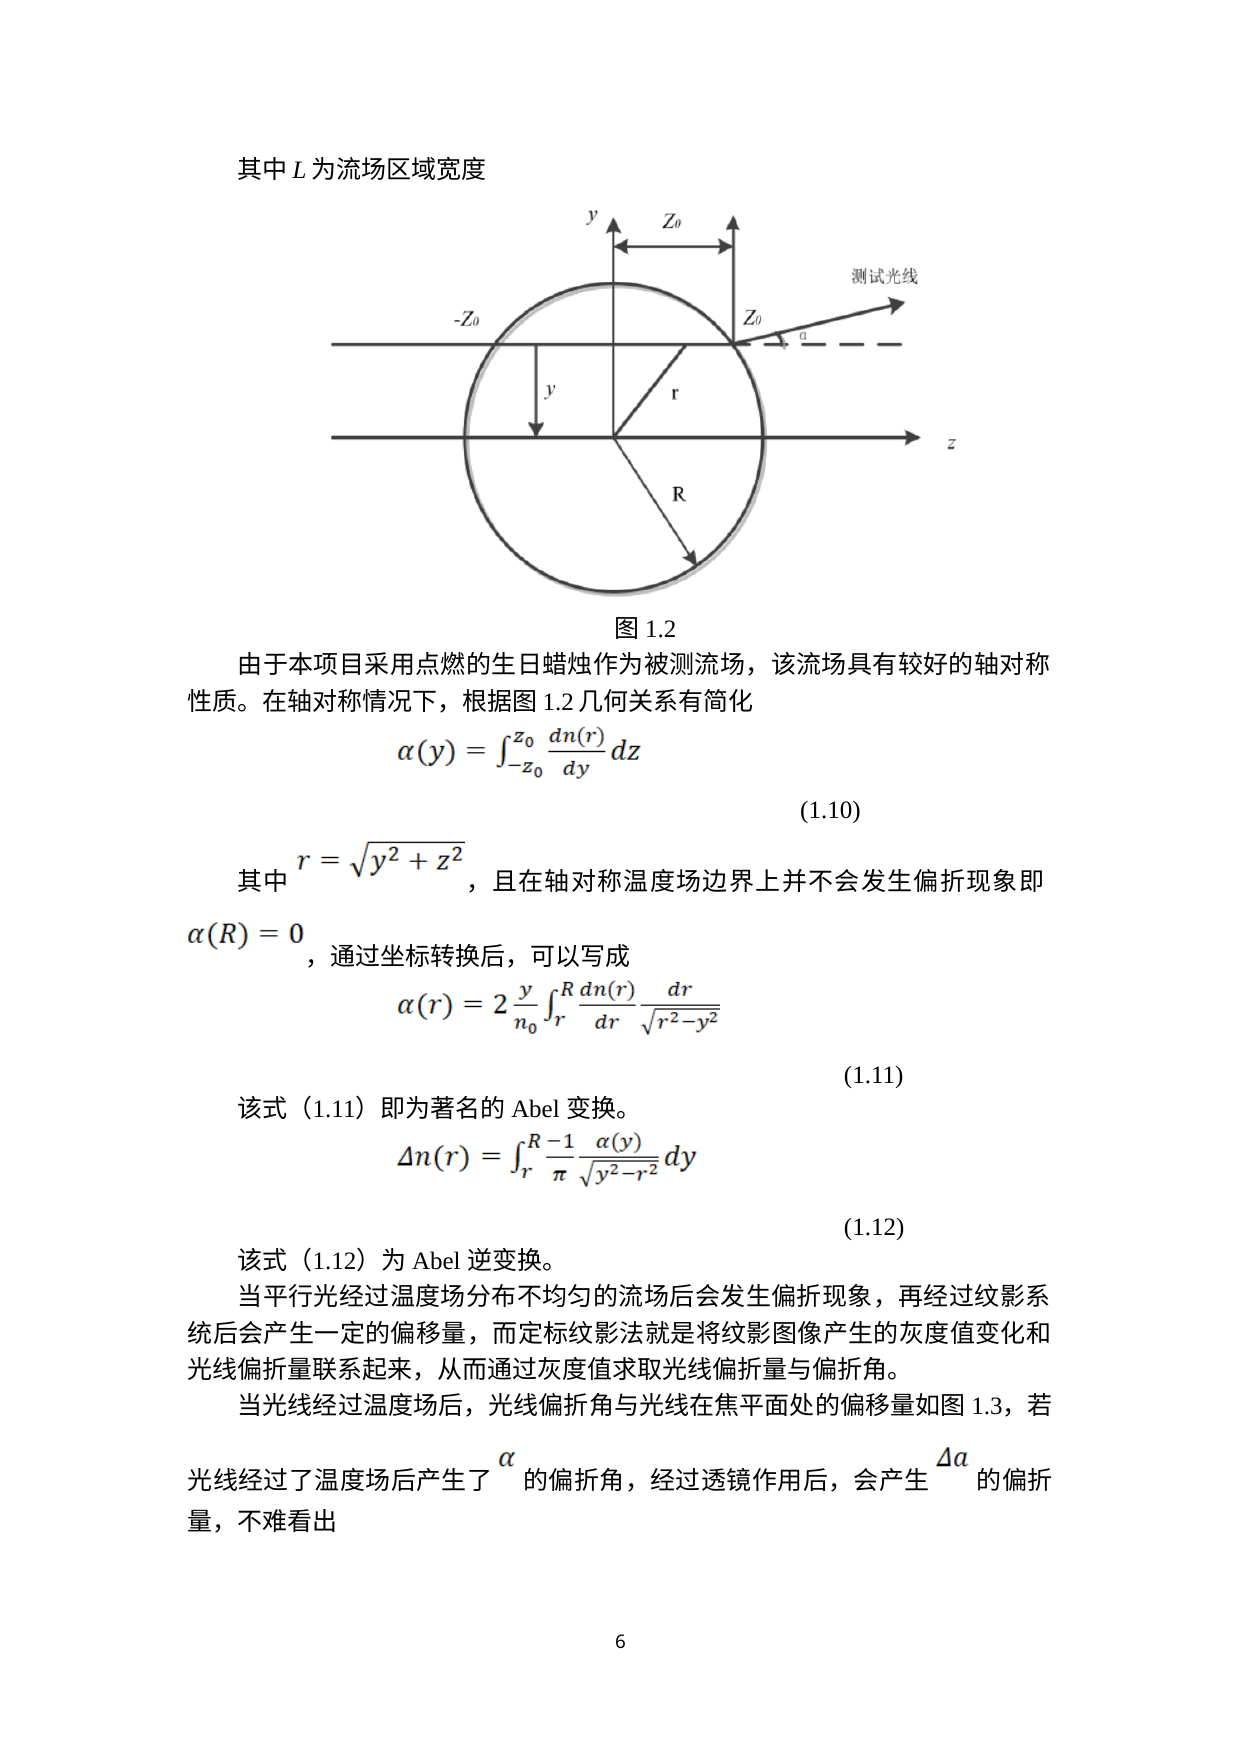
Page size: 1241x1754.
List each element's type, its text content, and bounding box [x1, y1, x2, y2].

text 该式（1.11）即为著名的 Abel 变换。 [187, 1088, 1053, 1125]
picture [297, 186, 993, 609]
picture [187, 897, 305, 966]
picture [397, 1124, 698, 1192]
text 当平行光经过温度场分布不均匀的流场后会发生偏折现象，再经过纹影系统后会产生一定的偏移量，而定标纹影法就是将纹影图像产生的灰度值变化和光线偏折量联系起来，从而通过灰度值求取光线偏折量与偏折角。 [187, 1277, 1053, 1386]
text 该式（1.12）为 Abel 逆变换。 [187, 1241, 1053, 1277]
text 由于本项目采用点燃的生日蜡烛作为被测流场，该流场具有较好的轴对称性质。在轴对称情况下，根据图1.2几何关系有简化 [187, 645, 1053, 717]
picture [297, 823, 465, 891]
picture [397, 717, 642, 785]
text 当光线经过温度场后，光线偏折角与光线在焦平面处的偏移量如图 1.3，若光线经过了温度场后产生了 的偏折角，经过透镜作用后，会产生 的偏折量，不难看出 [187, 1386, 1053, 1538]
text (1.12) [348, 1125, 1053, 1241]
text (1.10) [348, 717, 1053, 823]
text 其中 ，且在轴对称温度场边界上并不会发生偏折现象即 ，通过坐标转换后，可以写成 [187, 823, 1053, 973]
picture [936, 1421, 970, 1489]
text 其中L为流场区域宽度 [187, 150, 1053, 186]
picture [397, 972, 720, 1040]
text 图 1.2 [187, 608, 1053, 645]
picture [498, 1421, 517, 1489]
